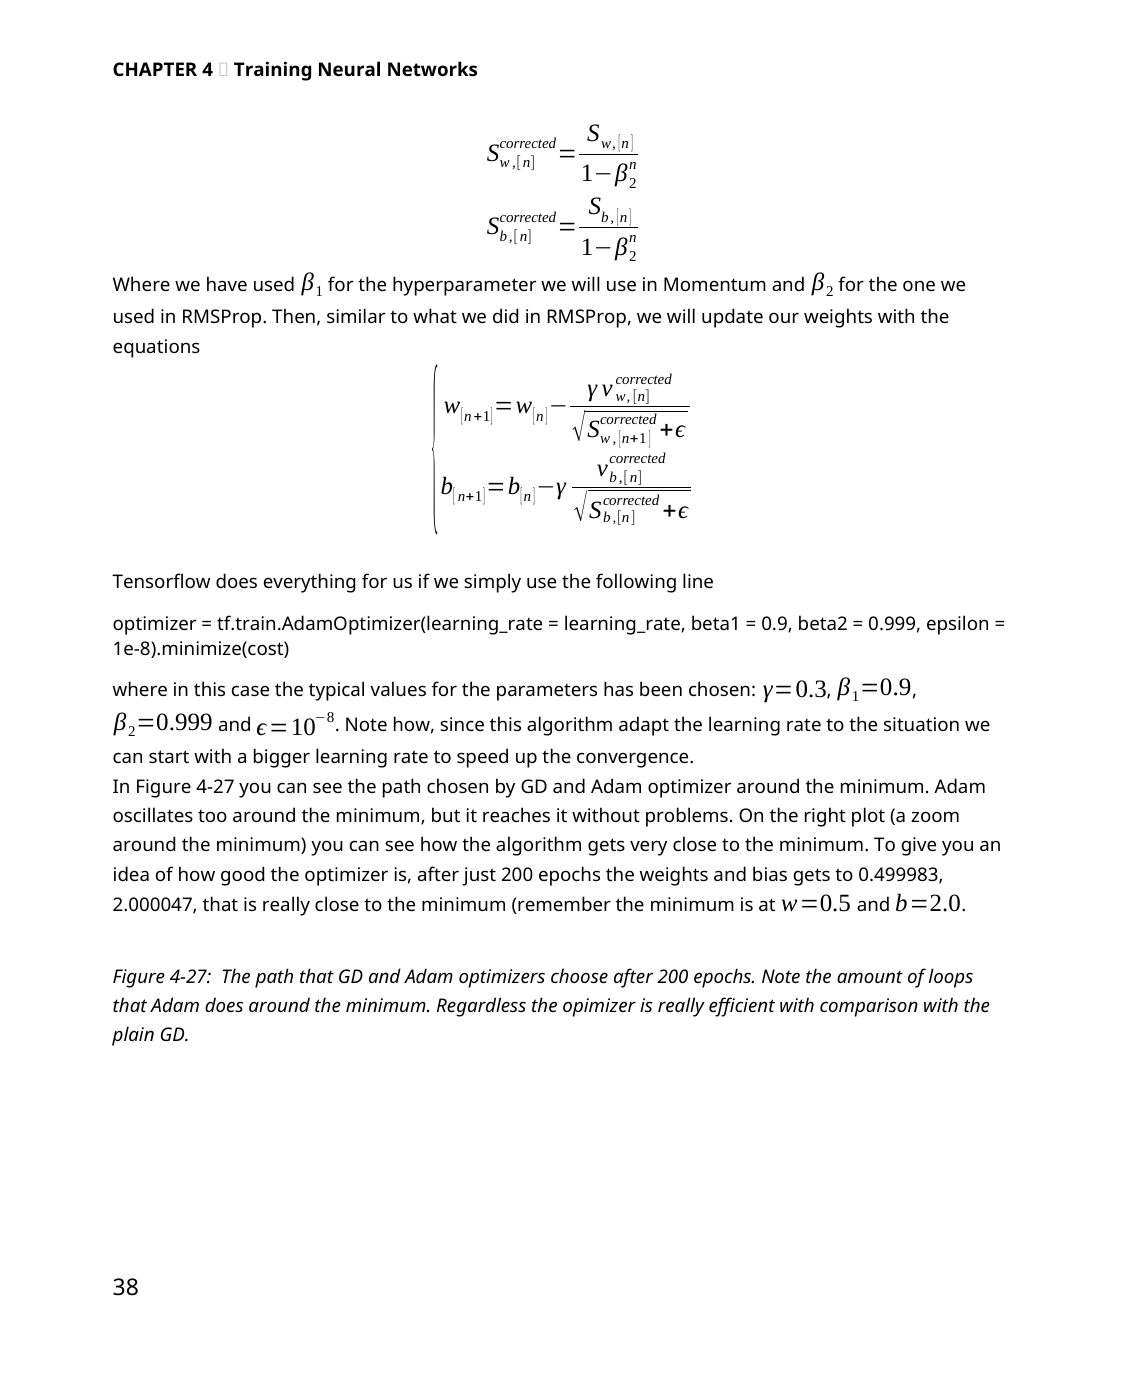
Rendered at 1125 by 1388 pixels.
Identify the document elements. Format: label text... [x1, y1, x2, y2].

text Where we have used for the hyperparameter we will use in Momentum and for the one we used in RMSProp. Then, similar to what we did in RMSProp, we will update our weights with the equations [112, 268, 1012, 358]
text Tensorflow does everything for us if we simply use the following line [112, 568, 1012, 594]
text In Figure 4-27 you can see the path chosen by GD and Adam optimizer around the minimum. Adam oscillates too around the minimum, but it reaches it without problems. On the right plot (a zoom around the minimum) you can see how the algorithm gets very close to the minimum. To give you an idea of how good the optimizer is, after just 200 epochs the weights and bias gets to 0.499983, 2.000047, that is really close to the minimum (remember the minimum is at and . [112, 773, 1012, 918]
text optimizer = tf.train.AdamOptimizer(learning_rate = learning_rate, beta1 = 0.9, beta2 = 0.999, epsilon = 1e-8).minimize(cost) [112, 610, 1012, 661]
text Figure 4-27: The path that GD and Adam optimizers choose after 200 epochs. Note the amount of loops that Adam does around the minimum. Regardless the opimizer is really efficient with comparison with the plain GD. [112, 963, 1012, 1047]
text where in this case the typical values for the parameters has been chosen: , , and . Note how, since this algorithm adapt the learning rate to the situation we can start with a bigger learning rate to speed up the convergence. [112, 673, 1012, 769]
